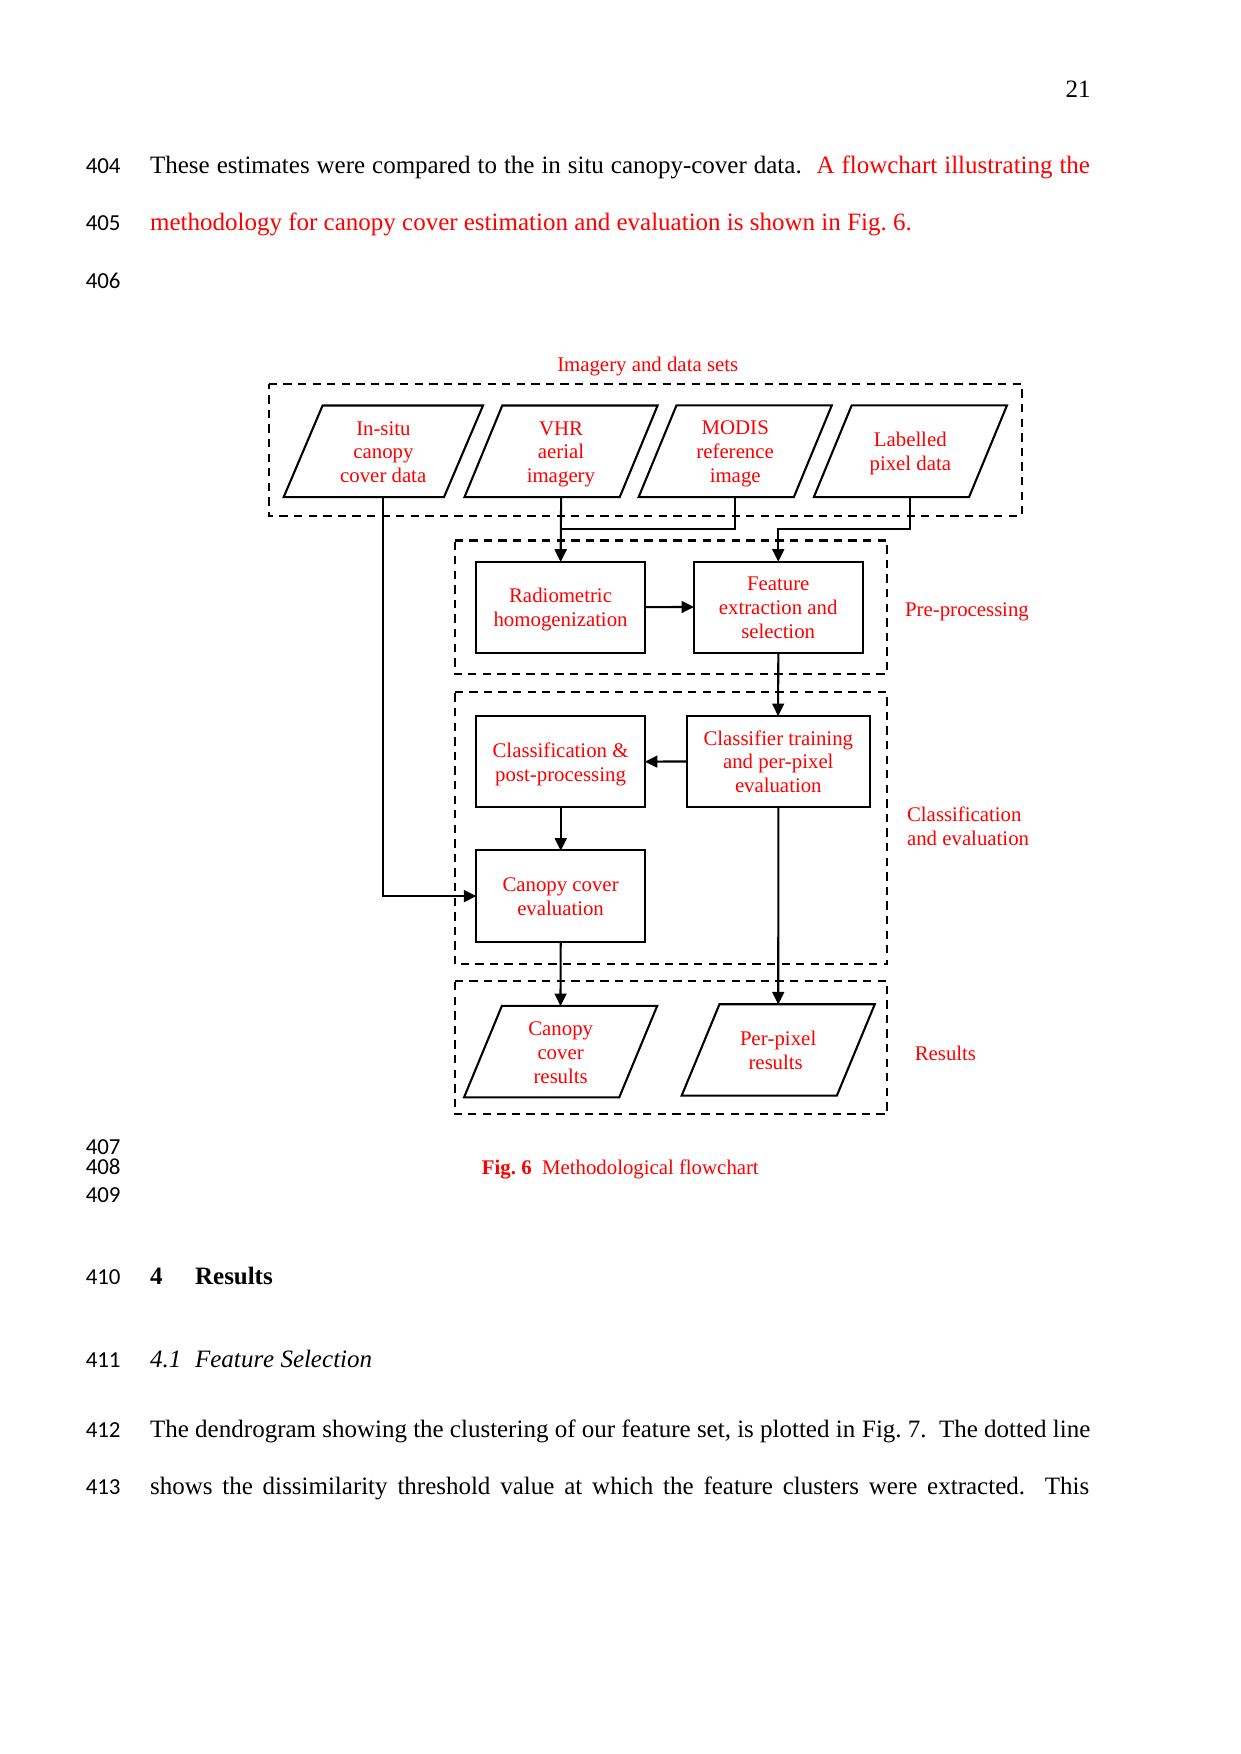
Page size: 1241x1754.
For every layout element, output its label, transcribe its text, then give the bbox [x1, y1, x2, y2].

subtitle Feature Selection [150, 1344, 1090, 1372]
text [150, 150, 1090, 236]
subtitle Results [150, 1261, 1090, 1290]
text Fig. 6 Methodological flowchart [150, 1155, 1090, 1179]
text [150, 1414, 1090, 1500]
